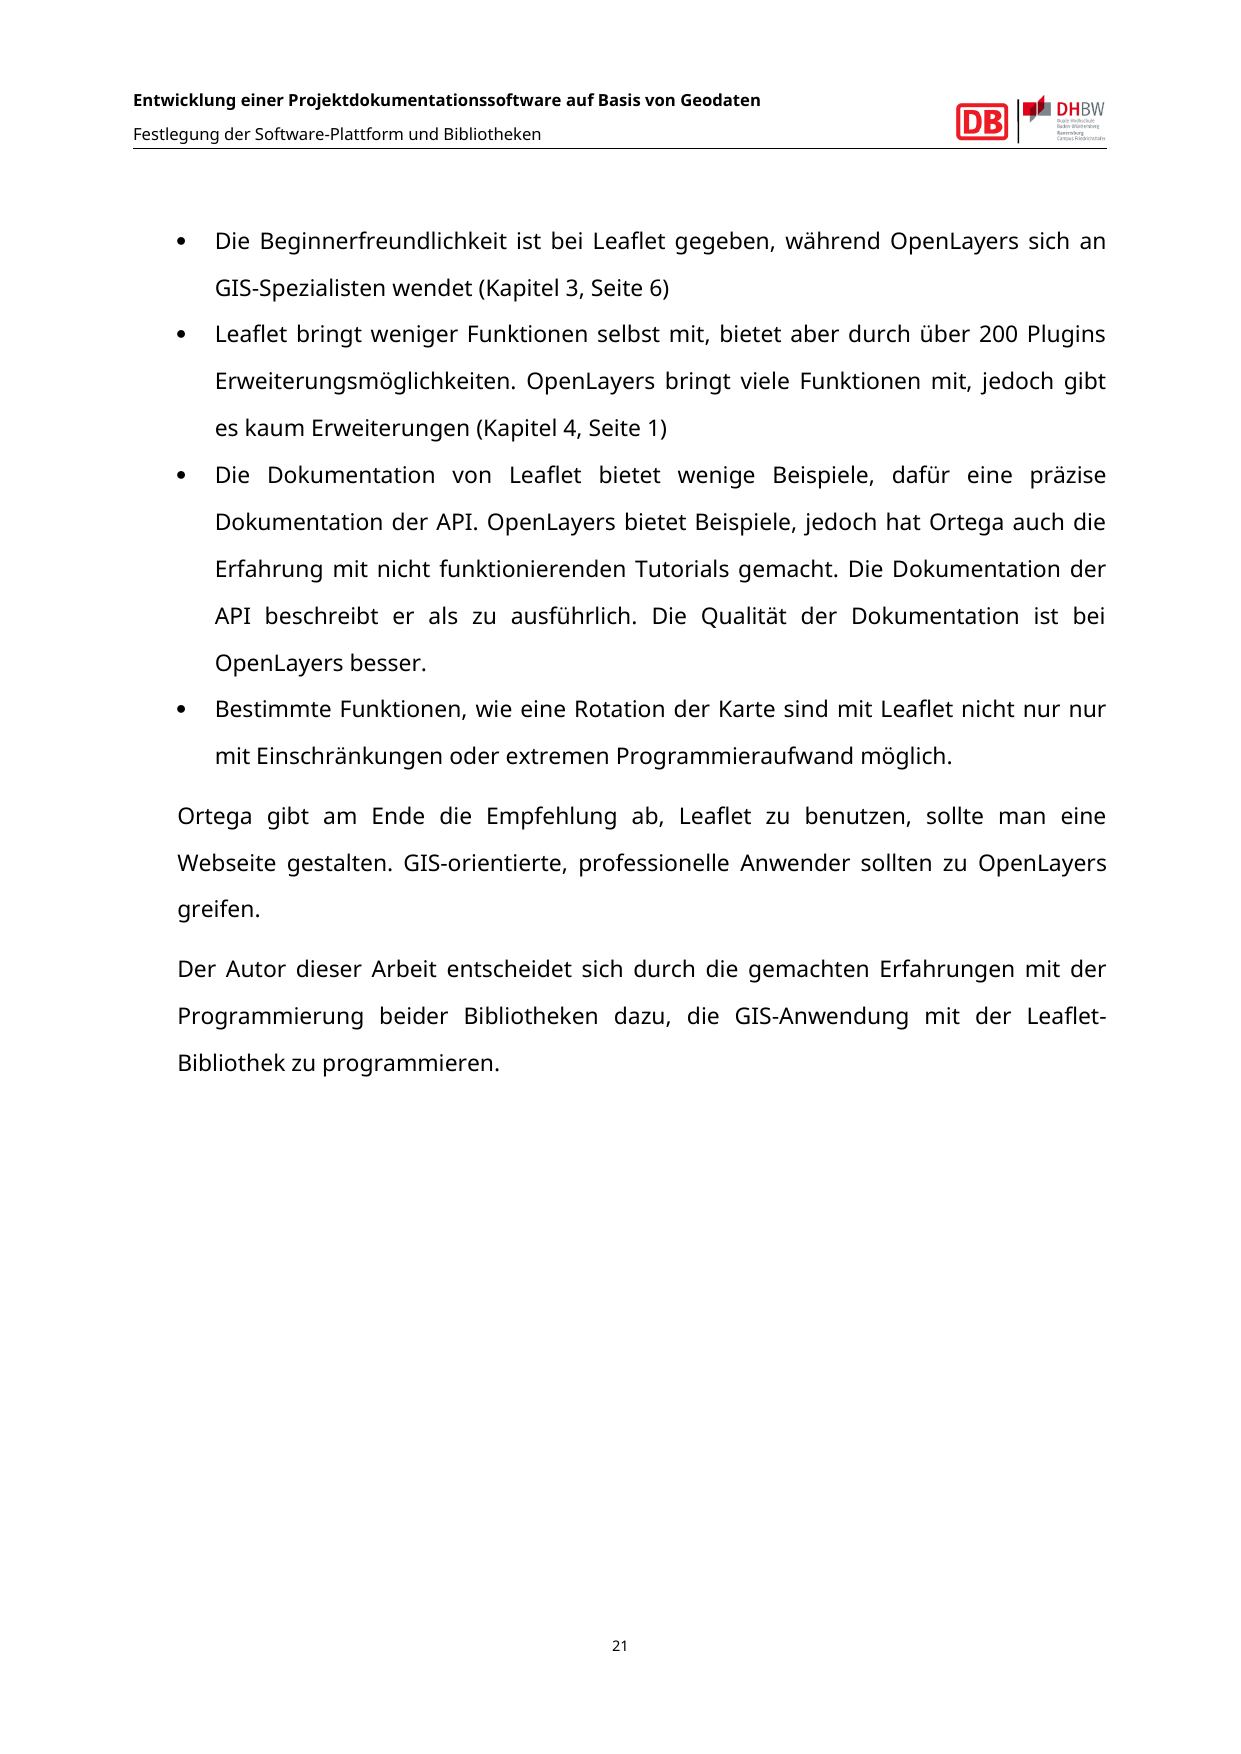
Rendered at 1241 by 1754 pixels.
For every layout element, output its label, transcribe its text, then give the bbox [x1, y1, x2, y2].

list Die Dokumentation von Leaflet bietet wenige Beispiele, dafür eine präzise Dokumentation der API. OpenLayers bietet Beispiele, jedoch hat Ortega auch die Erfahrung mit nicht funktionierenden Tutorials gemacht. Die Dokumentation der API beschreibt er als zu ausführlich. Die Qualität der Dokumentation ist bei OpenLayers besser. [177, 459, 1107, 678]
list Leaflet bringt weniger Funktionen selbst mit, bietet aber durch über 200 Plugins Erweiterungsmöglichkeiten. OpenLayers bringt viele Funktionen mit, jedoch gibt es kaum Erweiterungen (Kapitel 4, Seite 1) [177, 318, 1107, 443]
picture [1023, 95, 1106, 141]
picture [956, 103, 1009, 141]
text Ortega gibt am Ende die Empfehlung ab, Leaflet zu benutzen, sollte man eine Webseite gestalten. GIS-orientierte, professionelle Anwender sollten zu OpenLayers greifen. [177, 800, 1107, 925]
list Bestimmte Funktionen, wie eine Rotation der Karte sind mit Leaflet nicht nur nur mit Einschränkungen oder extremen Programmieraufwand möglich. [177, 693, 1107, 772]
list Die Beginnerfreundlichkeit ist bei Leaflet gegeben, während OpenLayers sich an GIS-Spezialisten wendet (Kapitel 3, Seite 6) [177, 225, 1107, 303]
text Der Autor dieser Arbeit entscheidet sich durch die gemachten Erfahrungen mit der Programmierung beider Bibliotheken dazu, die GIS-Anwendung mit der Leaflet-Bibliothek zu programmieren. [177, 953, 1107, 1078]
